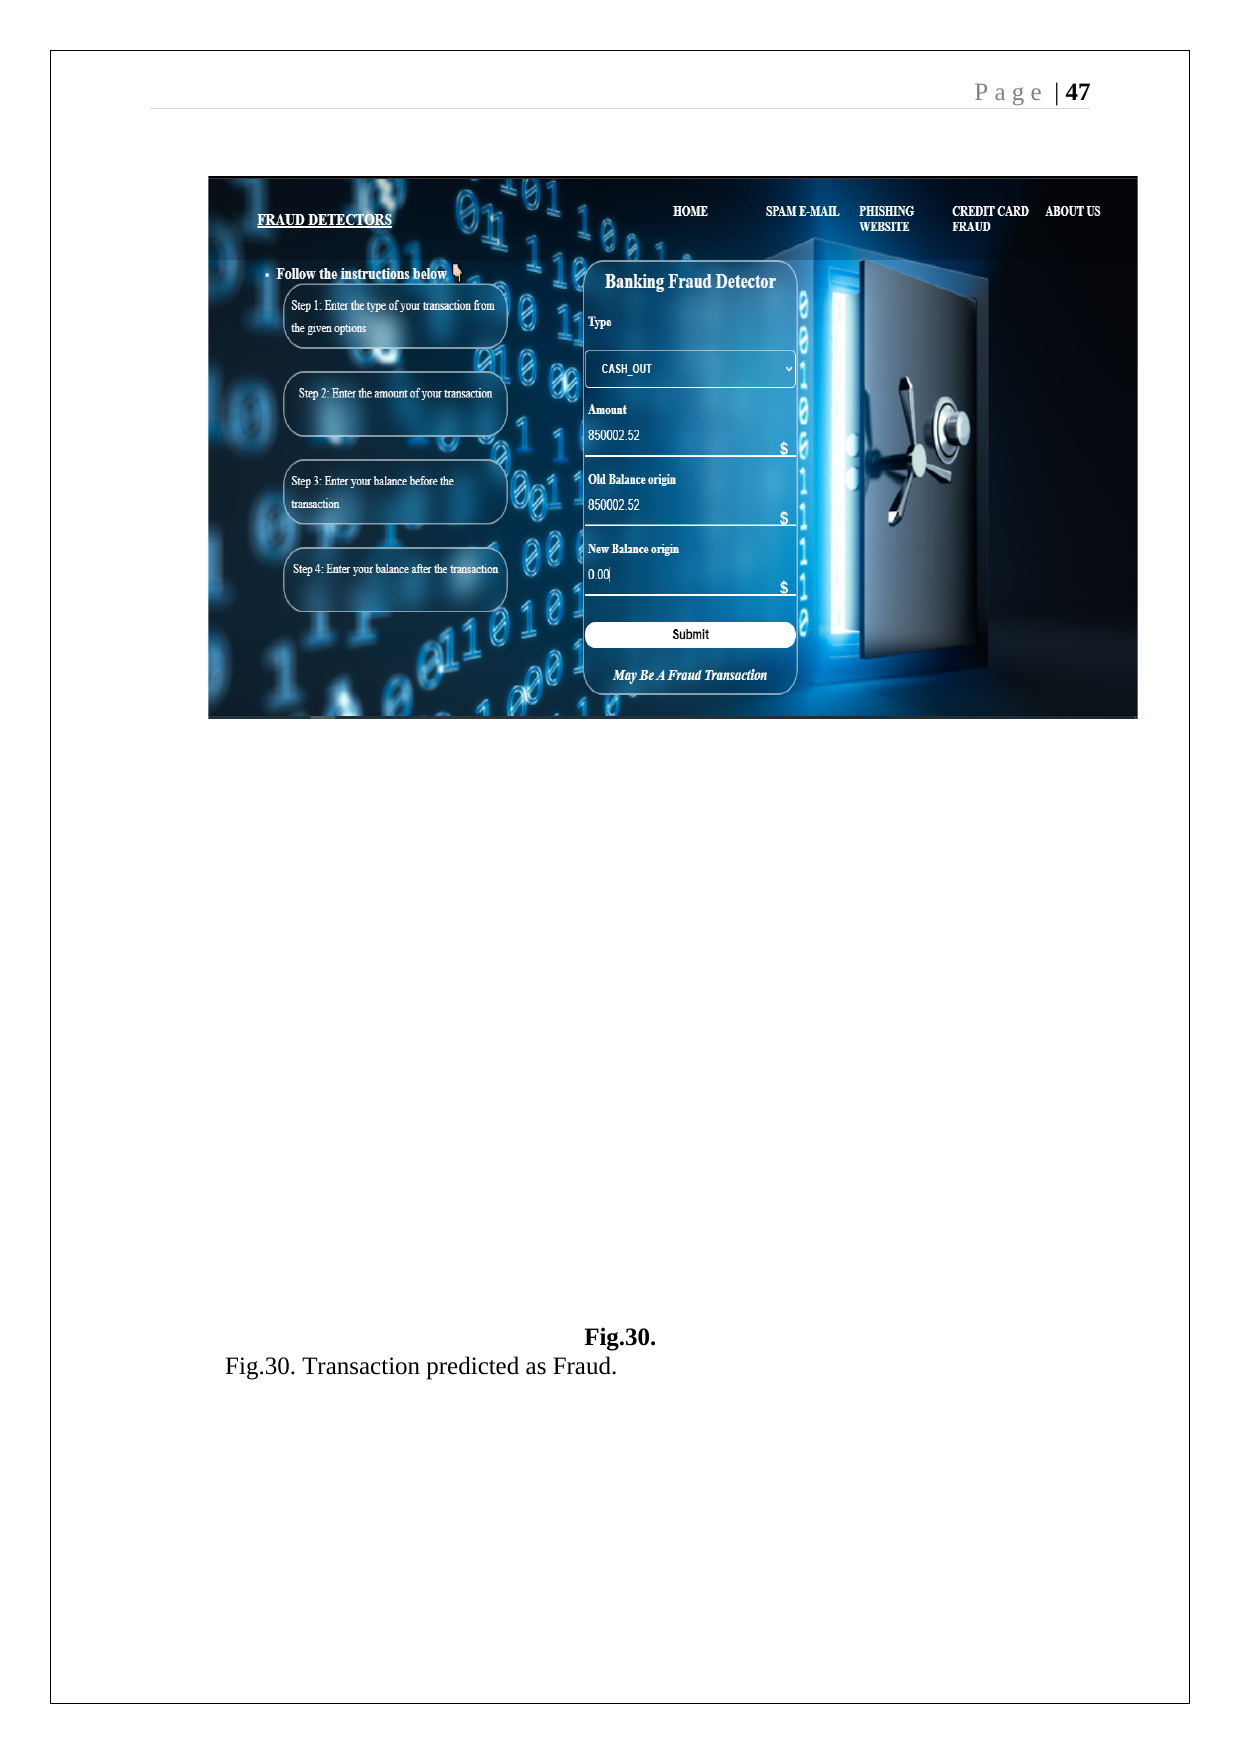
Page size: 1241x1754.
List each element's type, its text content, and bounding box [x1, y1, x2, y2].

picture [208, 176, 1138, 719]
text Fig.30. Transaction predicted as Fraud. [150, 1351, 1090, 1380]
text Fig.30. [150, 1322, 1090, 1351]
